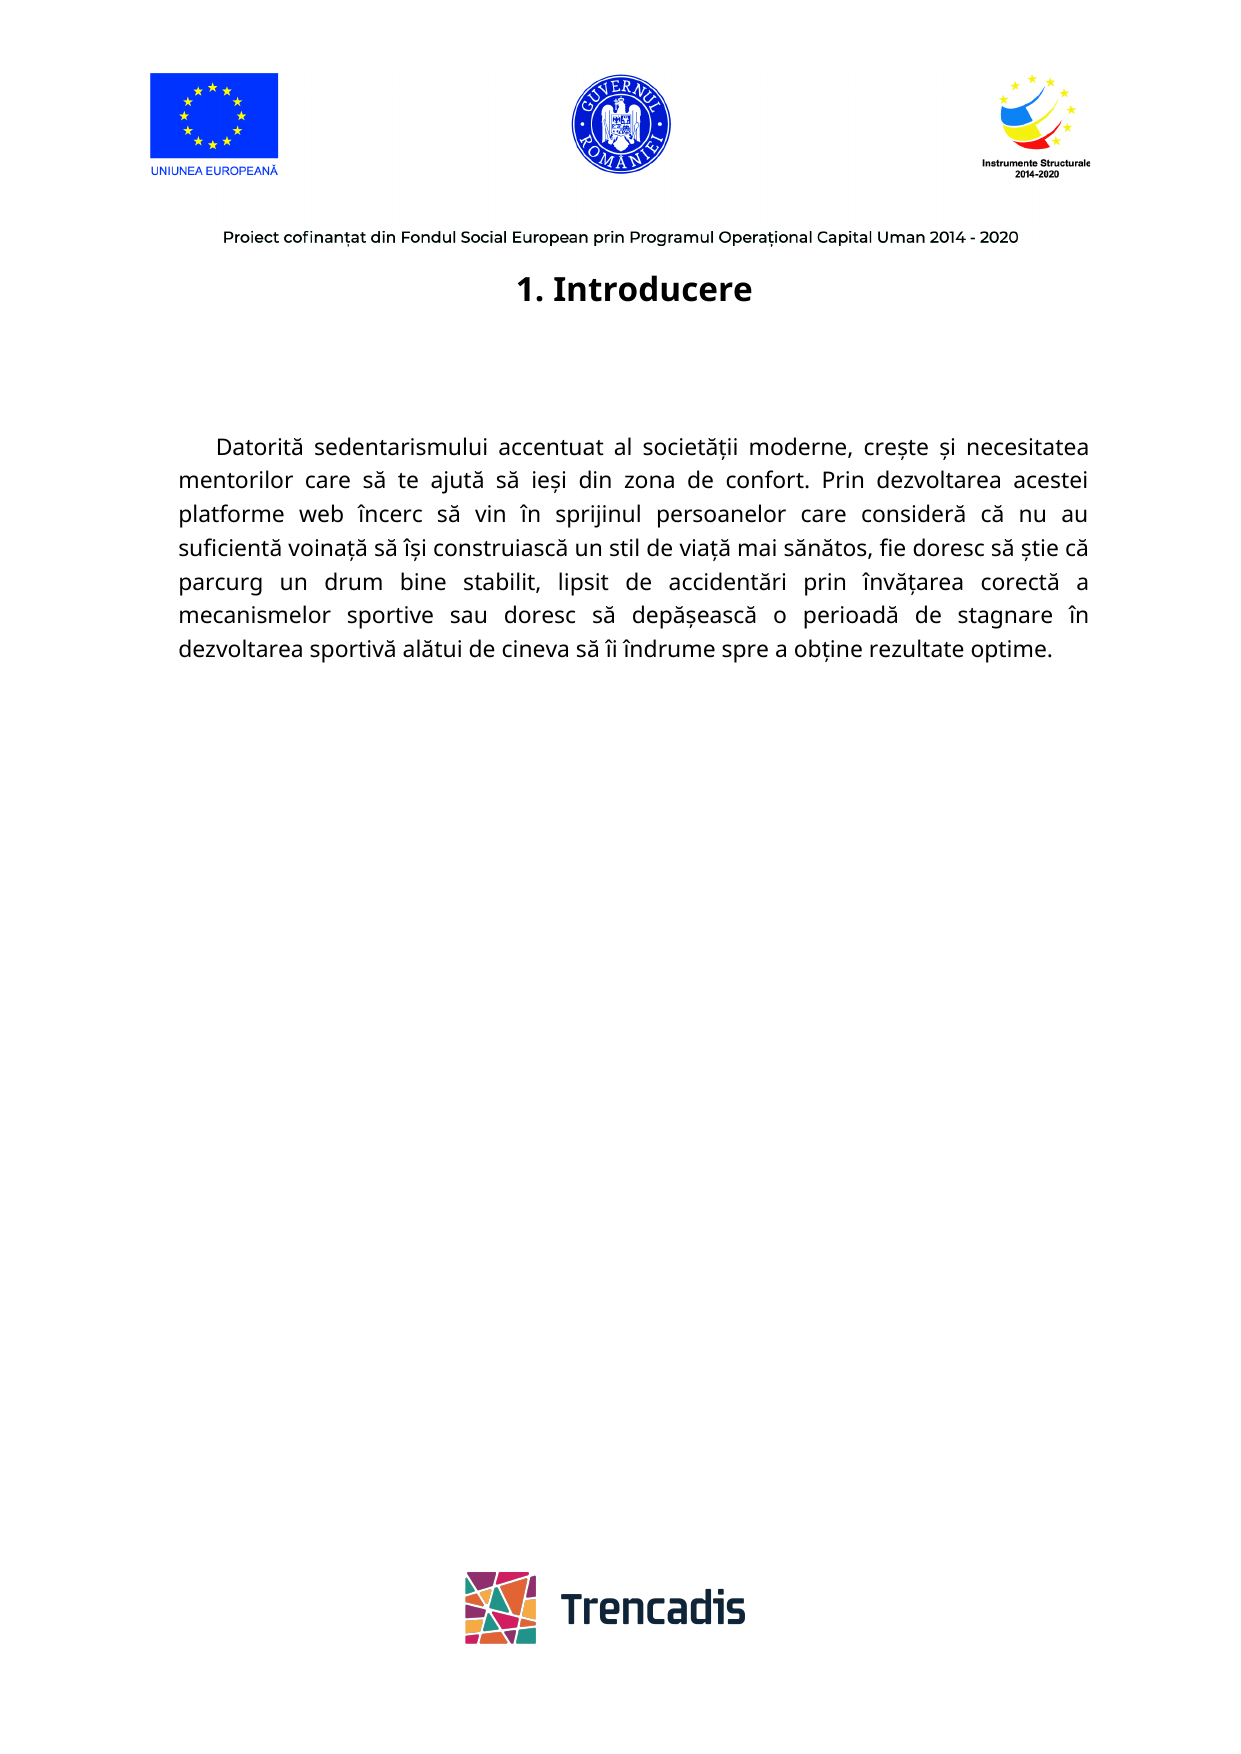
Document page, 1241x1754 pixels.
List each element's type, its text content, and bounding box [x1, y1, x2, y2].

list Introducere [178, 266, 1090, 311]
picture [150, 73, 1091, 247]
picture [465, 1557, 775, 1662]
text Datorită sedentarismului accentuat al societății moderne, crește și necesitatea mentorilor care să te ajută să ieși din zona de confort. Prin dezvoltarea acestei platforme web încerc să vin în sprijinul persoanelor care consideră că nu au suficientă voinață să își construiască un stil de viață mai sănătos, fie doresc să știe că parcurg un drum bine stabilit, lipsit de accidentări prin învățarea corectă a mecanismelor sportive sau doresc să depășească o perioadă de stagnare în dezvoltarea sportivă alătui de cineva să îi îndrume spre a obține rezultate optime. [178, 431, 1090, 664]
